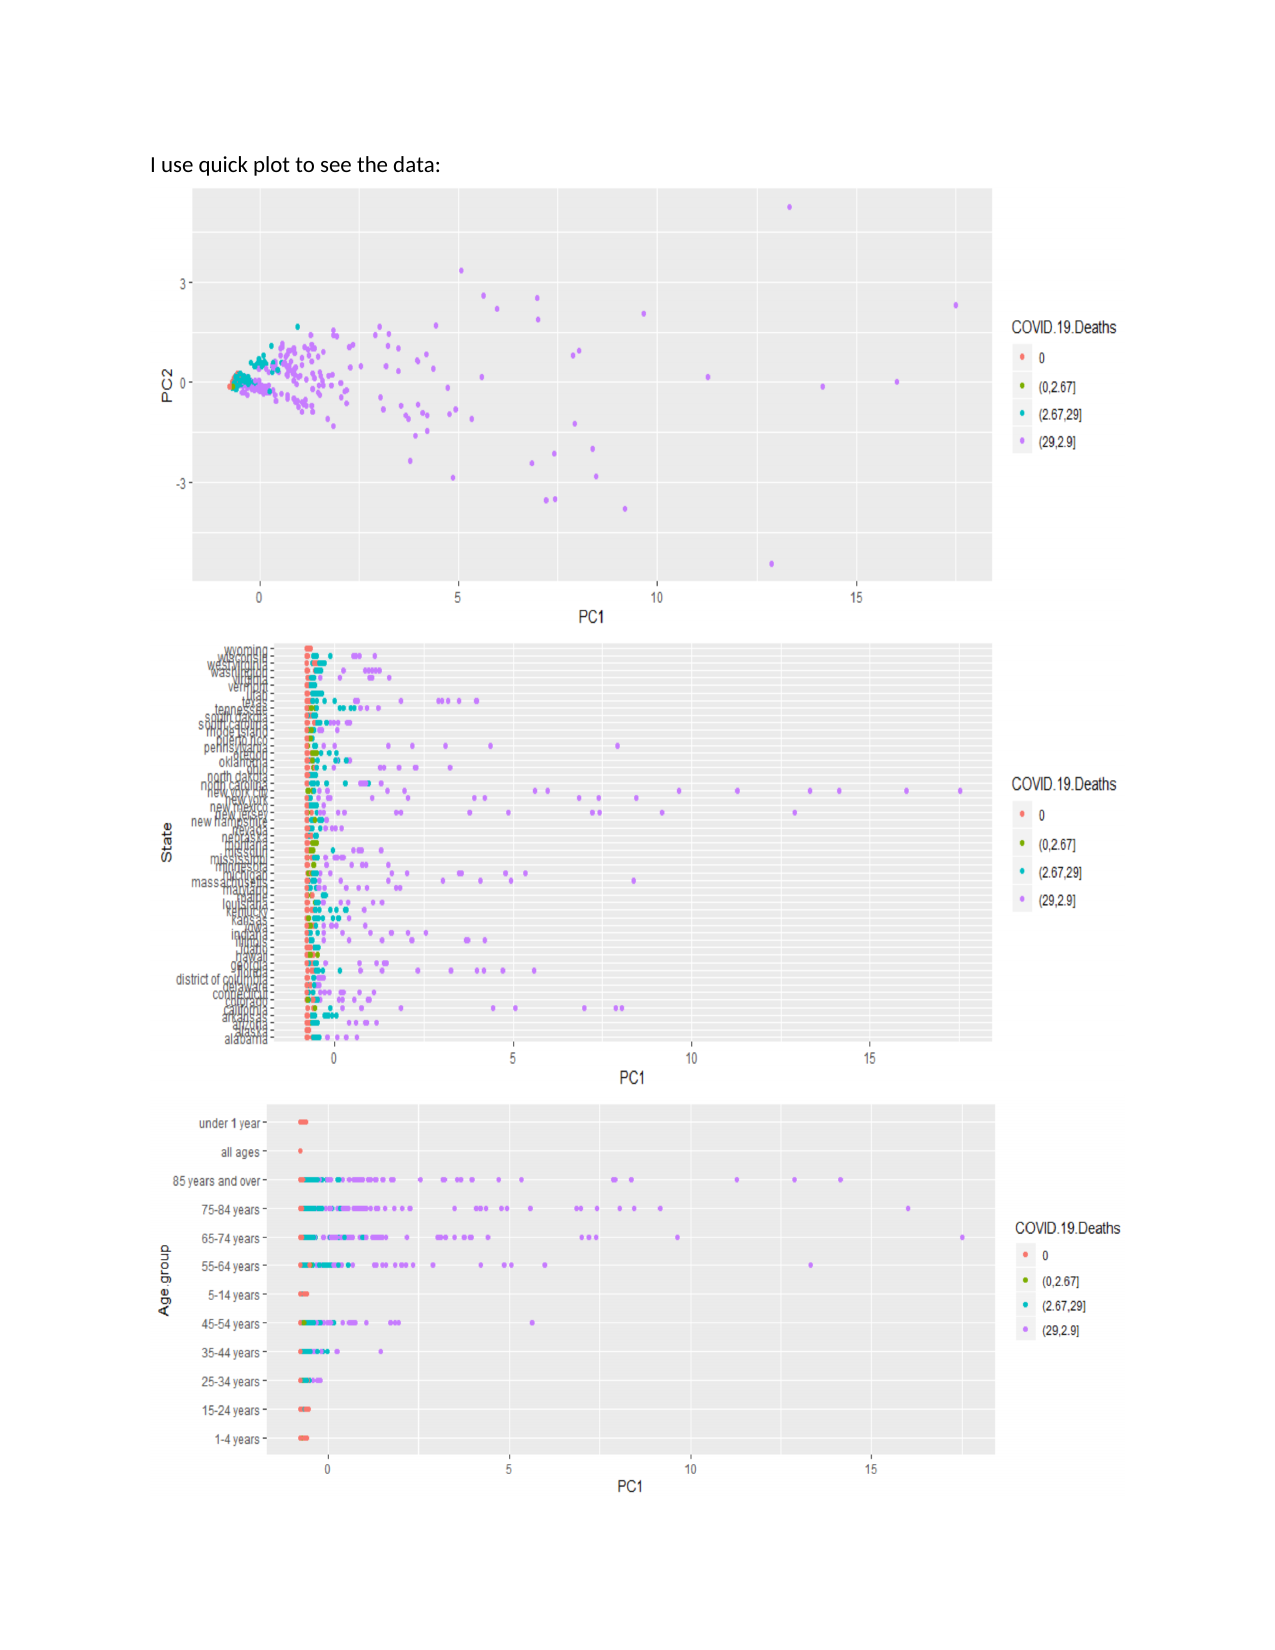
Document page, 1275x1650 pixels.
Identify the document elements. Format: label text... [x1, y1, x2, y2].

text I use quick plot to see the data: [150, 150, 1125, 178]
picture [150, 178, 1125, 1496]
